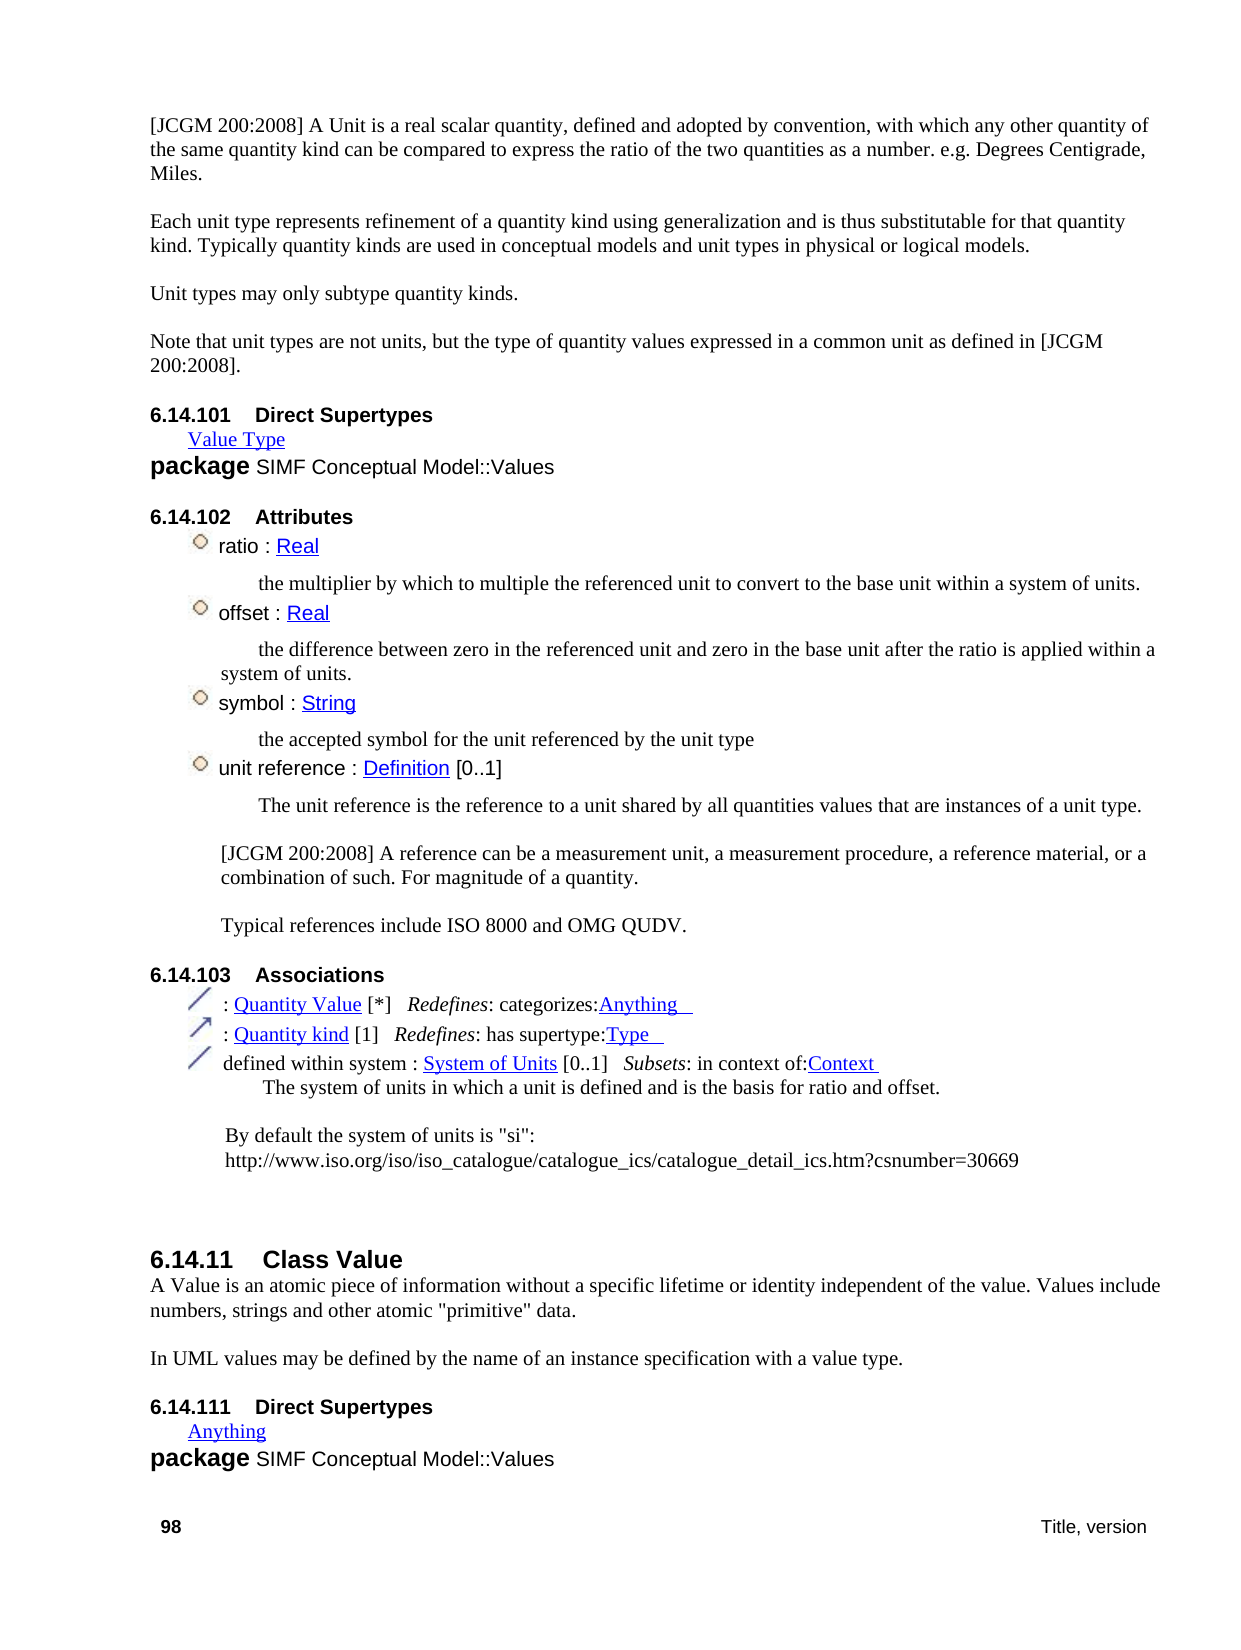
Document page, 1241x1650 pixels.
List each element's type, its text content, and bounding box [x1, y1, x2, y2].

text : Quantity kind [1] Redefines: has supertype:Type [187, 1016, 1165, 1046]
picture [187, 595, 213, 620]
text offset : Real [187, 595, 1165, 624]
text defined within system : System of Units [0..1] Subsets: in context of:Context [187, 1046, 1165, 1075]
picture [187, 750, 213, 776]
text the difference between zero in the referenced unit and zero in the base unit after the ratio is applied within a system of units. [221, 637, 1165, 685]
subtitle Attributes [150, 505, 1165, 529]
text The unit reference is the reference to a unit shared by all quantities values that are instances of a unit type. [JCGM 200:2008] A reference can be a measurement unit, a measurement procedure, a reference material, or a combination of such. For magnitude of a quantity. Typical references include ISO 8000 and OMG QUDV. [221, 793, 1165, 937]
text the multiplier by which to multiple the referenced unit to convert to the base unit within a system of units. [221, 571, 1165, 595]
text symbol : String [187, 685, 1165, 714]
text package SIMF Conceptual Model::Values [150, 1443, 1165, 1472]
subtitle Class Value [150, 1245, 1165, 1273]
text package SIMF Conceptual Model::Values [150, 451, 1165, 479]
picture [187, 986, 213, 1012]
picture [187, 1016, 213, 1042]
text ratio : Real [187, 529, 1165, 558]
picture [187, 1045, 213, 1071]
text unit reference : Definition [0..1] [187, 751, 1165, 780]
subtitle Direct Supertypes [150, 403, 1165, 427]
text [150, 112, 1165, 377]
text The system of units in which a unit is defined and is the basis for ratio and offset. By default the system of units is "si": http://www.iso.org/iso/iso_catalogue/catalogue_ics/catalogue_detail_ics.htm?csnumber=30669 [225, 1075, 1165, 1196]
picture [187, 528, 213, 554]
text Value Type [187, 427, 1165, 451]
text Anything [187, 1419, 1165, 1443]
text A Value is an atomic piece of information without a specific lifetime or identity independent of the value. Values include numbers, strings and other atomic "primitive" data. In UML values may be defined by the name of an instance specification with a value type. [150, 1273, 1165, 1370]
text the accepted symbol for the unit referenced by the unit type [221, 727, 1165, 751]
subtitle Associations [150, 963, 1165, 987]
picture [187, 685, 213, 710]
subtitle Direct Supertypes [150, 1395, 1165, 1419]
text : Quantity Value [*] Redefines: categorizes:Anything [187, 987, 1165, 1016]
